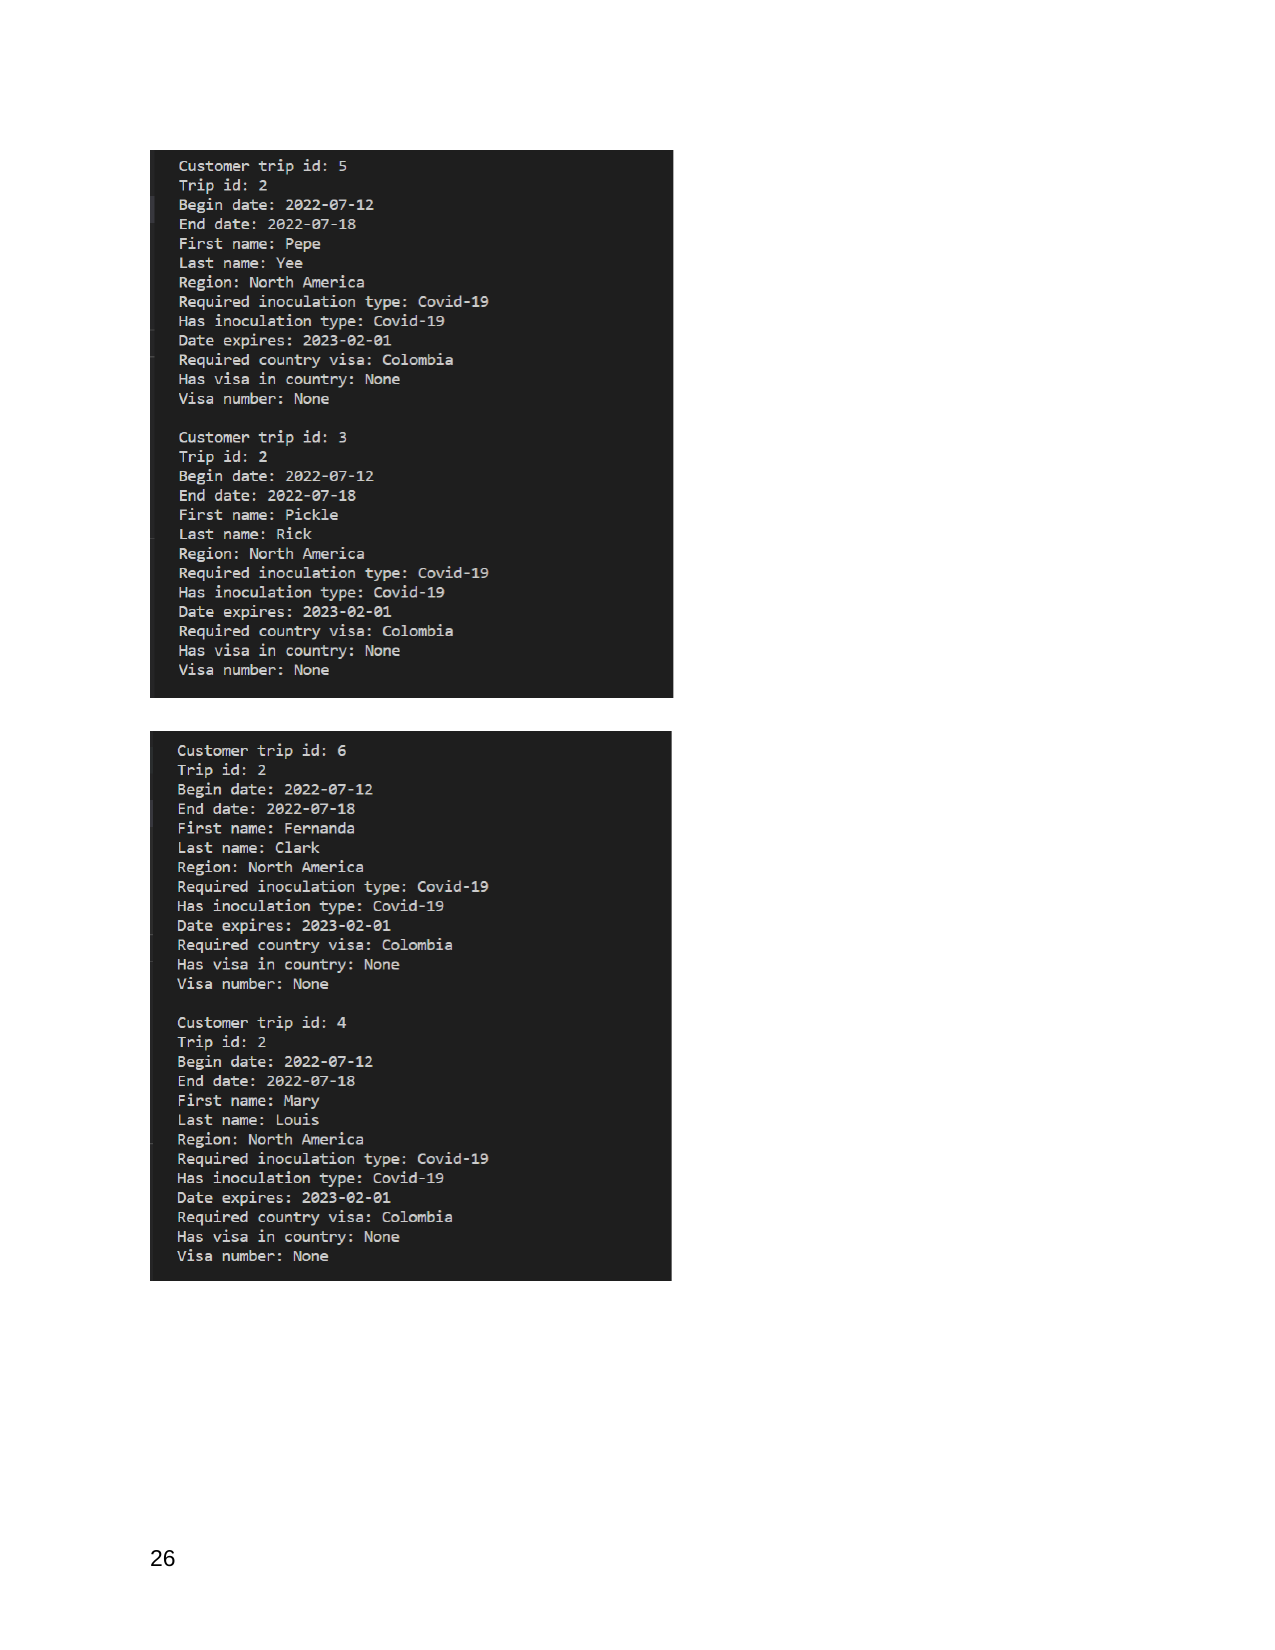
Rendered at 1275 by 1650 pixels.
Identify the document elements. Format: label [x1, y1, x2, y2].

picture [150, 150, 674, 698]
picture [150, 731, 672, 1281]
